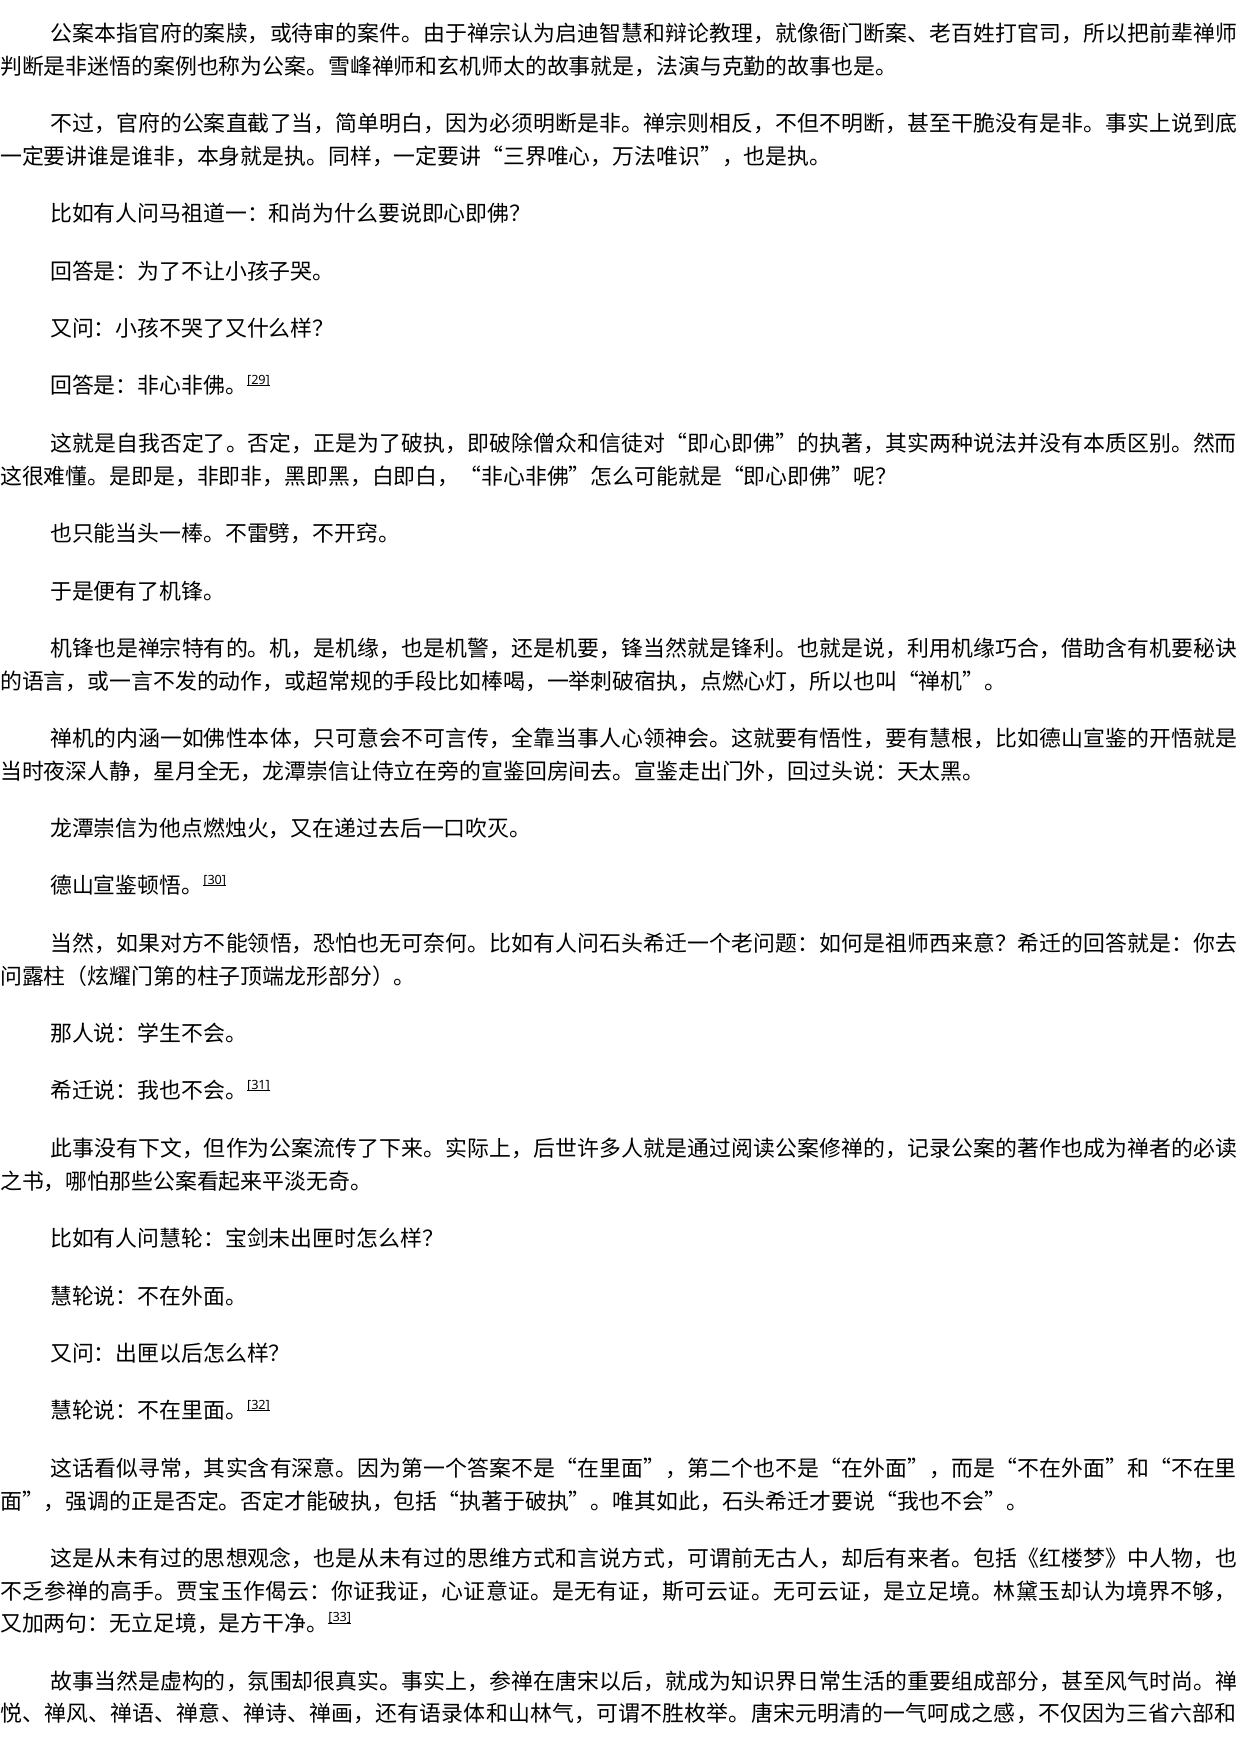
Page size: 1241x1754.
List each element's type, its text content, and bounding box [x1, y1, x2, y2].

text 龙潭崇信为他点燃烛火，又在递过去后一口吹灭。 [0, 811, 1240, 843]
text 当然，如果对方不能领悟，恐怕也无可奈何。比如有人问石头希迁一个老问题：如何是祖师西来意？希迁的回答就是：你去问露柱（炫耀门第的柱子顶端龙形部分）。 [0, 926, 1240, 991]
text 也只能当头一棒。不雷劈，不开窍。 [0, 516, 1240, 548]
text 那人说：学生不会。 [0, 1016, 1240, 1048]
text 禅机的内涵一如佛性本体，只可意会不可言传，全靠当事人心领神会。这就要有悟性，要有慧根，比如德山宣鉴的开悟就是。当时夜深人静，星月全无，龙潭崇信让侍立在旁的宣鉴回房间去。宣鉴走出门外，回过头说：天太黑。 [0, 721, 1240, 786]
text 这就是自我否定了。否定，正是为了破执，即破除僧众和信徒对“即心即佛”的执著，其实两种说法并没有本质区别。然而这很难懂。是即是，非即非，黑即黑，白即白，“非心非佛”怎么可能就是“即心即佛”呢？ [0, 426, 1240, 491]
text 回答是：为了不让小孩子哭。 [0, 253, 1240, 286]
text 这话看似寻常，其实含有深意。因为第一个答案不是“在里面”，第二个也不是“在外面”，而是“不在外面”和“不在里面”，强调的正是否定。否定才能破执，包括“执著于破执”。唯其如此，石头希迁才要说“我也不会”。 [0, 1451, 1240, 1516]
text 机锋也是禅宗特有的。机，是机缘，也是机警，还是机要，锋当然就是锋利。也就是说，利用机缘巧合，借助含有机要秘诀的语言，或一言不发的动作，或超常规的手段比如棒喝，一举刺破宿执，点燃心灯，所以也叫“禅机”。 [0, 631, 1240, 696]
text 又问：小孩不哭了又什么样？ [0, 311, 1240, 343]
text 比如有人问慧轮：宝剑未出匣时怎么样？ [0, 1221, 1240, 1253]
text 于是便有了机锋。 [0, 573, 1240, 606]
text 比如有人问马祖道一：和尚为什么要说即心即佛？ [0, 196, 1240, 228]
text 这是从未有过的思想观念，也是从未有过的思维方式和言说方式，可谓前无古人，却后有来者。包括《红楼梦》中人物，也不乏参禅的高手。贾宝玉作偈云：你证我证，心证意证。是无有证，斯可云证。无可云证，是立足境。林黛玉却认为境界不够，又加两句：无立足境，是方干净。[33] [0, 1541, 1240, 1638]
text 德山宣鉴顿悟。[30] [0, 868, 1240, 901]
text 慧轮说：不在外面。 [0, 1278, 1240, 1311]
text 此事没有下文，但作为公案流传了下来。实际上，后世许多人就是通过阅读公案修禅的，记录公案的著作也成为禅者的必读之书，哪怕那些公案看起来平淡无奇。 [0, 1131, 1240, 1196]
text 又问：出匣以后怎么样？ [0, 1336, 1240, 1368]
text 慧轮说：不在里面。[32] [0, 1393, 1240, 1426]
text 希迁说：我也不会。[31] [0, 1073, 1240, 1106]
text 不过，官府的公案直截了当，简单明白，因为必须明断是非。禅宗则相反，不但不明断，甚至干脆没有是非。事实上说到底，一定要讲谁是谁非，本身就是执。同样，一定要讲“三界唯心，万法唯识”，也是执。 [0, 106, 1240, 171]
text 公案本指官府的案牍，或待审的案件。由于禅宗认为启迪智慧和辩论教理，就像衙门断案、老百姓打官司，所以把前辈禅师判断是非迷悟的案例也称为公案。雪峰禅师和玄机师太的故事就是，法演与克勤的故事也是。 [0, 16, 1240, 81]
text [0, 1663, 1240, 1728]
text 回答是：非心非佛。[29] [0, 368, 1240, 401]
